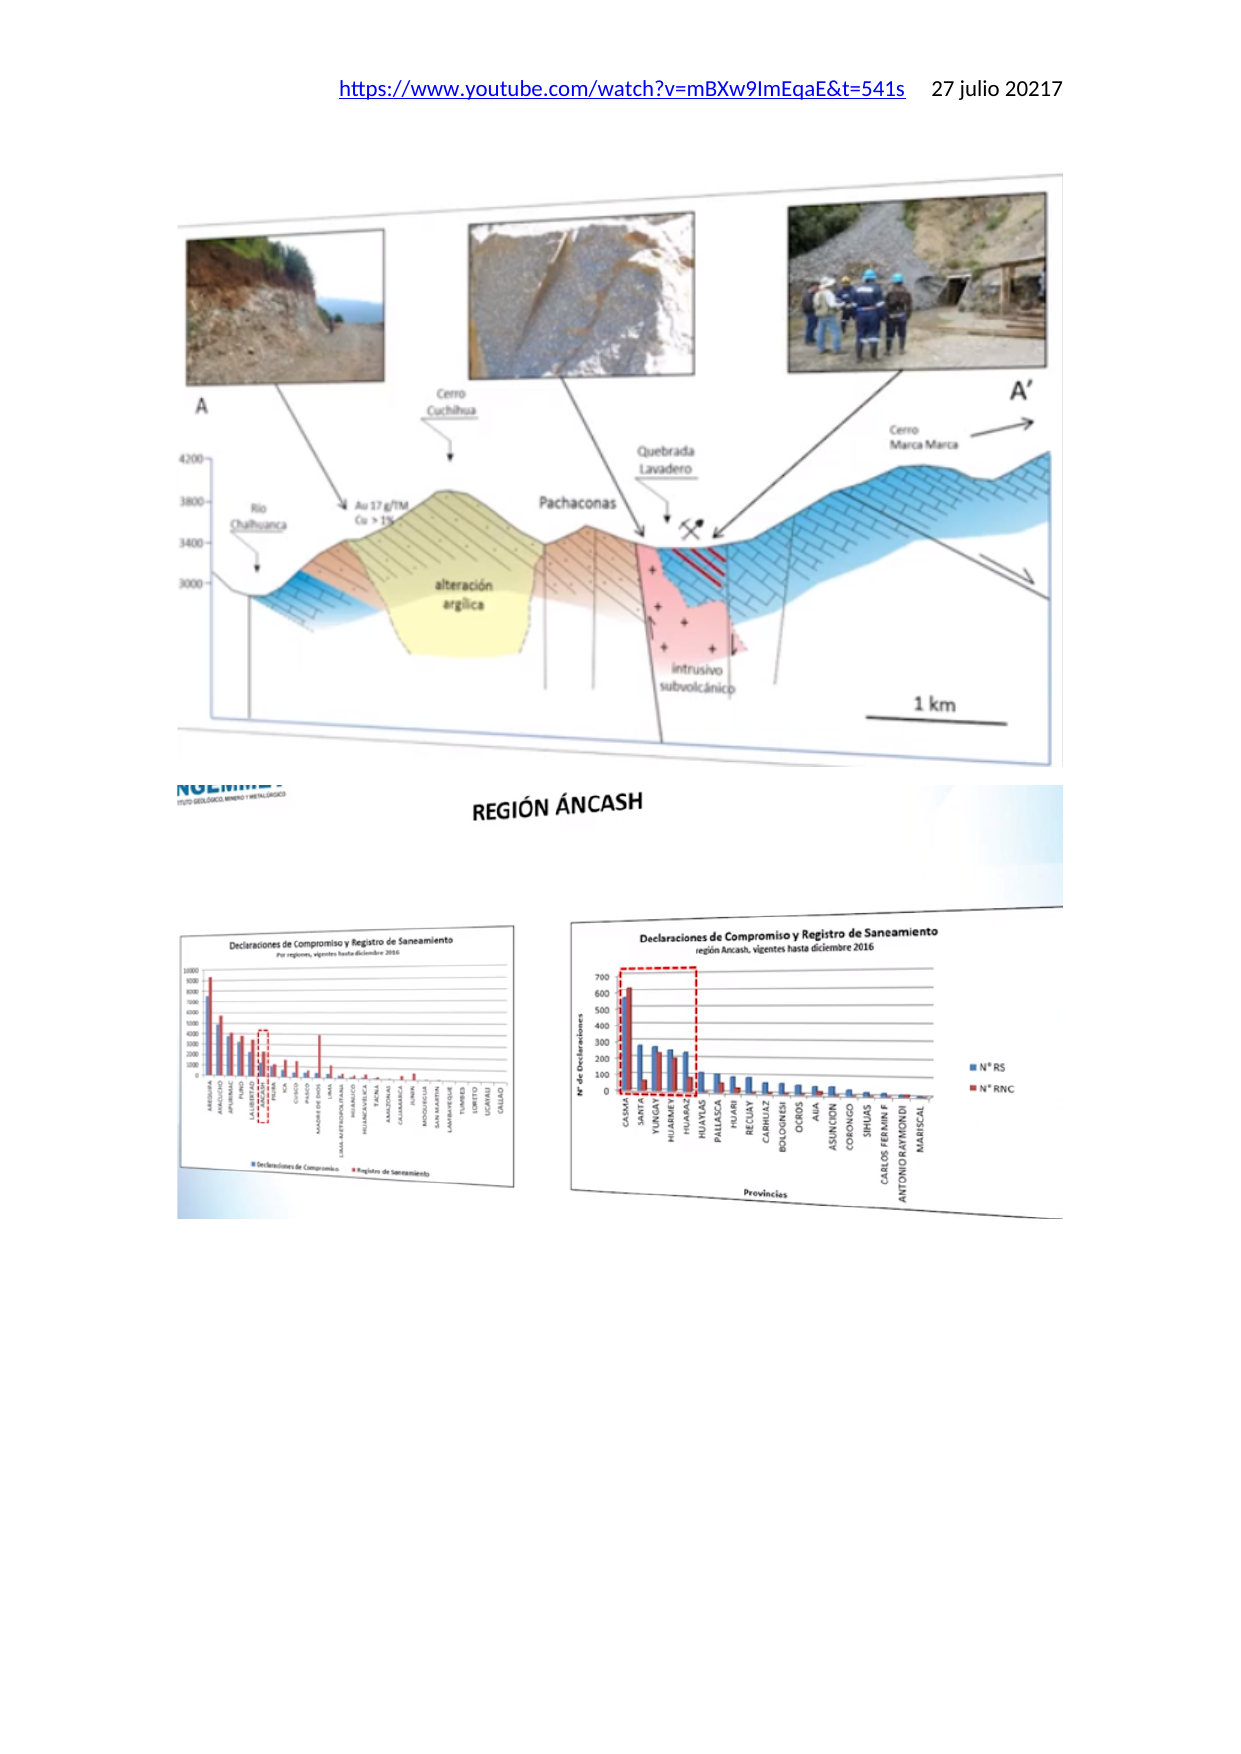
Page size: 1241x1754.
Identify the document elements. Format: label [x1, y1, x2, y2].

picture [177, 147, 1063, 767]
picture [177, 785, 1063, 1219]
